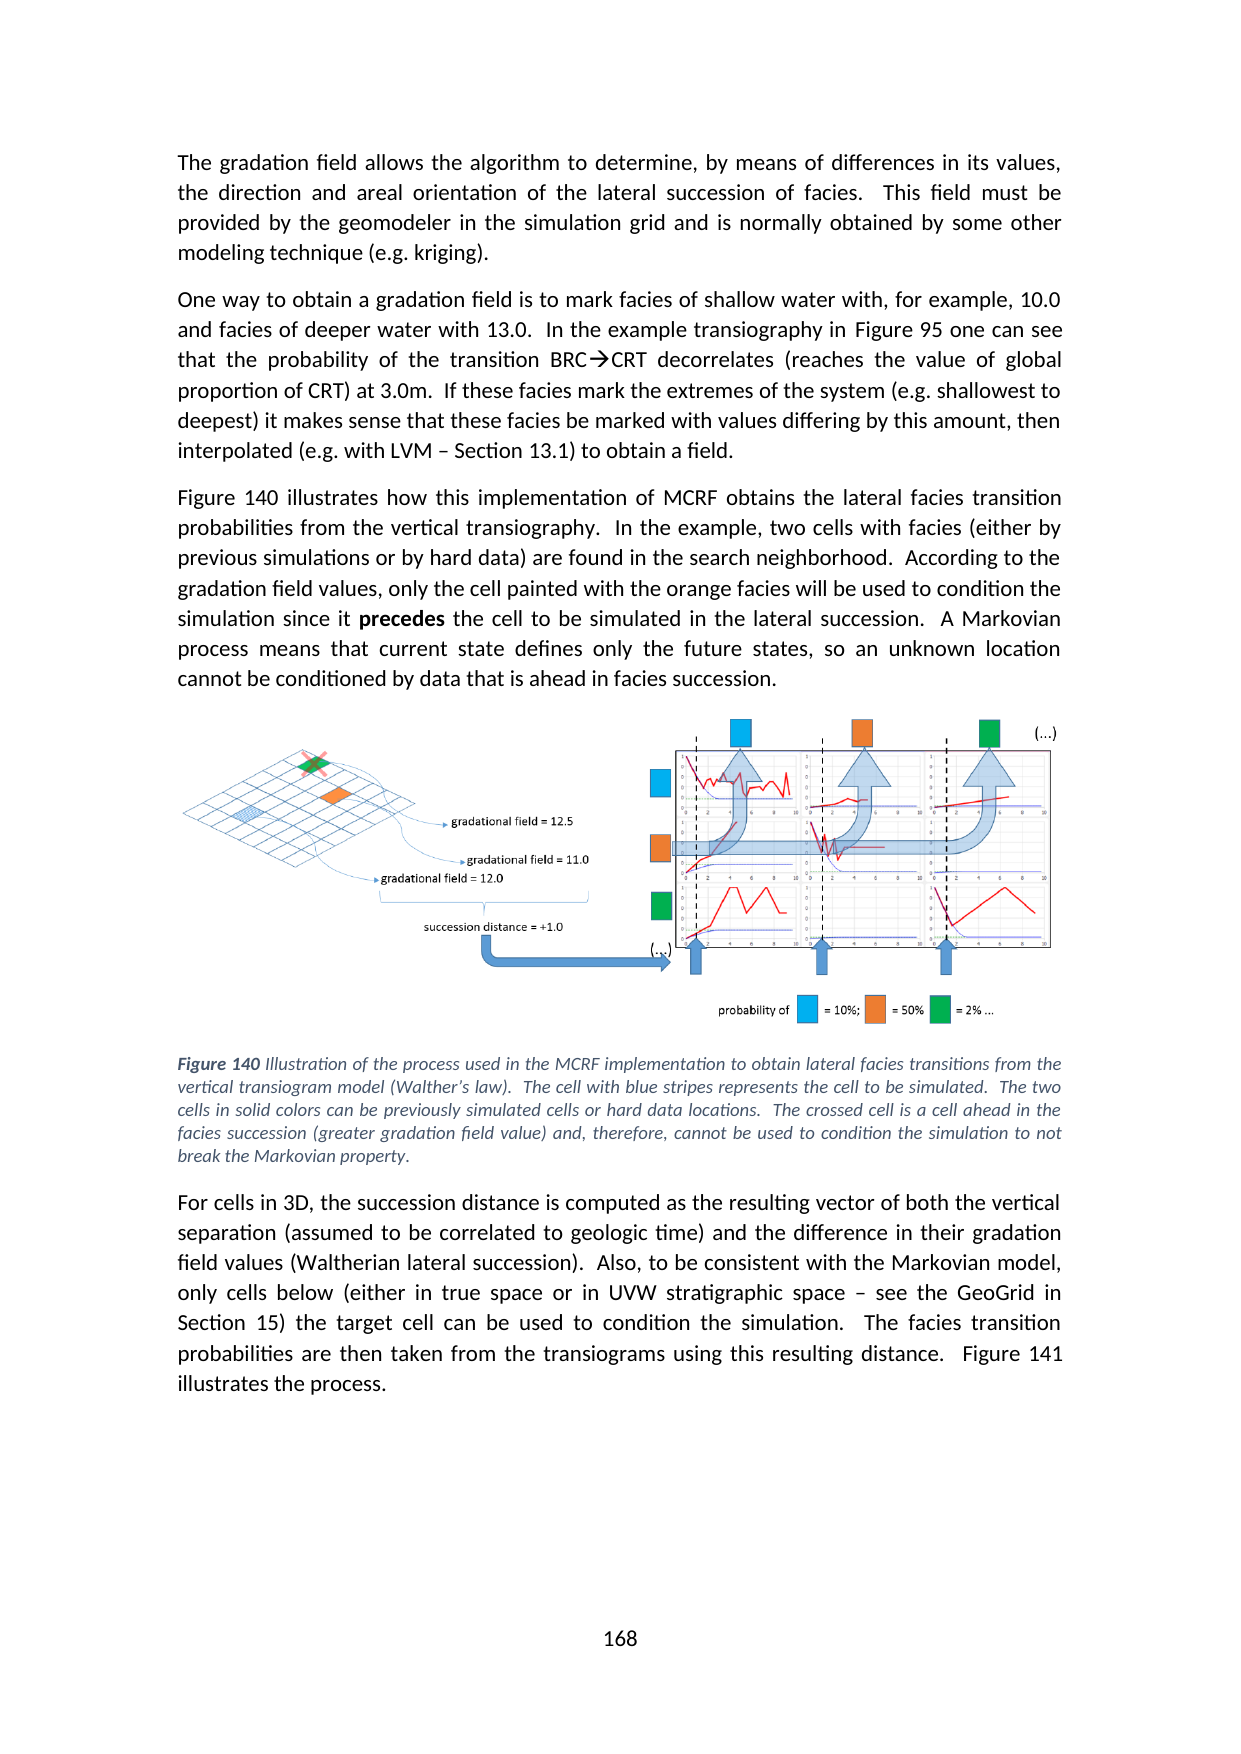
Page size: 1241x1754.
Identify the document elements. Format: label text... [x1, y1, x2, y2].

text Figure 138 illustrates how this implementation of MCRF obtains the lateral facies transition probabilities from the vertical transiography. In the example, two cells with facies (either by previous simulations or by hard data) are found in the search neighborhood. According to the gradation field values, only the cell painted with the orange facies will be used to condition the simulation since it precedes the cell to be simulated in the lateral succession. A Markovian process means that current state defines only the future states, so an unknown location cannot be conditioned by data that is ahead in facies succession. [177, 483, 1063, 692]
text One way to obtain a gradation field is to mark facies of shallow water with, for example, 10.0 and facies of deeper water with 13.0. In the example transiography in Figure 95 one can see that the probability of the transition BRCCRT decorrelates (reaches the value of global proportion of CRT) at 3.0m. If these facies mark the extremes of the system (e.g. shallowest to deepest) it makes sense that these facies be marked with values differing by this amount, then interpolated (e.g. with LVM – Section 13.1) to obtain a field. [177, 285, 1063, 464]
picture [177, 711, 1061, 1034]
text Figure 140 Illustration of the process used in the MCRF implementation to obtain lateral facies transitions from the vertical transiogram model (Walther’s law). The cell with blue stripes represents the cell to be simulated. The two cells in solid colors can be previously simulated cells or hard data locations. The crossed cell is a cell ahead in the facies succession (greater gradation field value) and, therefore, cannot be used to condition the simulation to not break the Markovian property. [177, 1052, 1063, 1167]
text For cells in 3D, the succession distance is computed as the resulting vector of both the vertical separation (assumed to be correlated to geologic time) and the difference in their gradation field values (Waltherian lateral succession). Also, to be consistent with the Markovian model, only cells below (either in true space or in UVW stratigraphic space – see the GeoGrid in Section 15) the target cell can be used to condition the simulation. The facies transition probabilities are then taken from the transiograms using this resulting distance. Figure 139 illustrates the process. [177, 1188, 1063, 1397]
text The gradation field allows the algorithm to determine, by means of differences in its values, the direction and areal orientation of the lateral succession of facies. This field must be provided by the geomodeler in the simulation grid and is normally obtained by some other modeling technique (e.g. kriging). [177, 148, 1063, 266]
